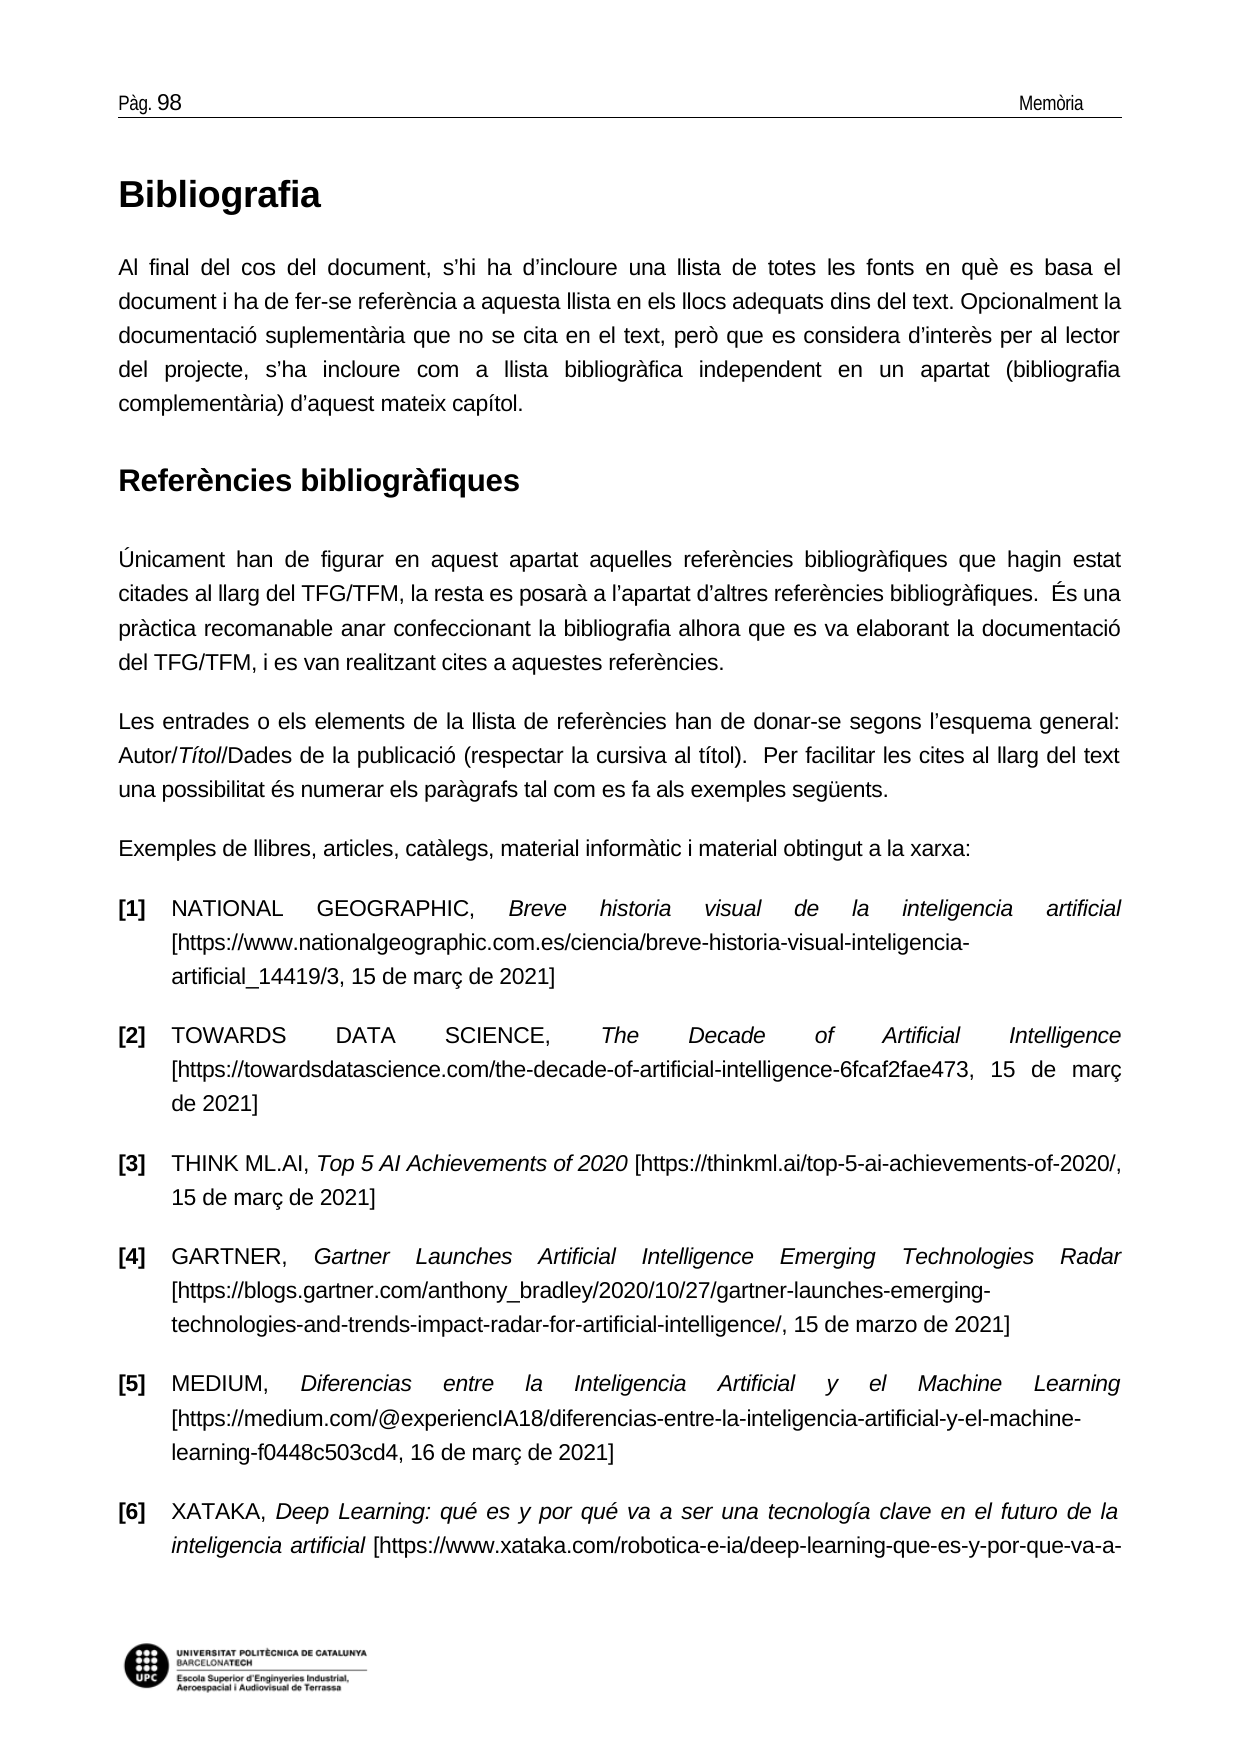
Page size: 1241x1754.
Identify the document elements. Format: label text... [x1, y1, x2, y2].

list GARTNER, Gartner Launches Artificial Intelligence Emerging Technologies Radar [https://blogs.gartner.com/anthony_bradley/2020/10/27/gartner-launches-emerging-technologies-and-trends-impact-radar-for-artificial-intelligence/, 15 de marzo de 2021] [118, 1243, 1122, 1338]
subtitle Referències bibliogràfiques [118, 462, 1122, 498]
list THINK ML.AI, Top 5 AI Achievements of 2020 [https://thinkml.ai/top-5-ai-achievements-of-2020/, 15 de març de 2021] [118, 1149, 1122, 1210]
picture [118, 1634, 374, 1702]
text Únicament han de figurar en aquest apartat aquelles referències bibliogràfiques que hagin estat citades al llarg del TFG/TFM, la resta es posarà a l’apartat d’altres referències bibliogràfiques. És una pràctica recomanable anar confeccionant la bibliografia alhora que es va elaborant la documentació del TFG/TFM, i es van realitzant cites a aquestes referències. [118, 546, 1122, 675]
list TOWARDS DATA SCIENCE, The Decade of Artificial Intelligence [https://towardsdatascience.com/the-decade-of-artificial-intelligence-6fcaf2fae473, 15 de març de 2021] [118, 1022, 1122, 1117]
list NATIONAL GEOGRAPHIC, Breve historia visual de la inteligencia artificial [https://www.nationalgeographic.com.es/ciencia/breve-historia-visual-inteligencia-artificial_14419/3, 15 de març de 2021] [118, 894, 1122, 989]
text Al final del cos del document, s’hi ha d’incloure una llista de totes les fonts en què es basa el document i ha de fer-se referència a aquesta llista en els llocs adequats dins del text. Opcionalment la documentació suplementària que no se cita en el text, però que es considera d’interès per al lector del projecte, s’ha incloure com a llista bibliogràfica independent en un apartat (bibliografia complementària) d’aquest mateix capítol. [118, 254, 1122, 417]
text Les entrades o els elements de la llista de referències han de donar-se segons l’esquema general: Autor/Títol/Dades de la publicació (respectar la cursiva al títol). Per facilitar les cites al llarg del text una possibilitat és numerar els paràgrafs tal com es fa als exemples següents. [118, 708, 1122, 803]
subtitle Bibliografia [118, 173, 1122, 216]
list MEDIUM, Diferencias entre la Inteligencia Artificial y el Machine Learning [https://medium.com/@experiencIA18/diferencias-entre-la-inteligencia-artificial-y-el-machine-learning-f0448c503cd4, 16 de març de 2021] [118, 1370, 1122, 1465]
text Exemples de llibres, articles, catàlegs, material informàtic i material obtingut a la xarxa: [118, 835, 1122, 862]
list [118, 1498, 1122, 1558]
